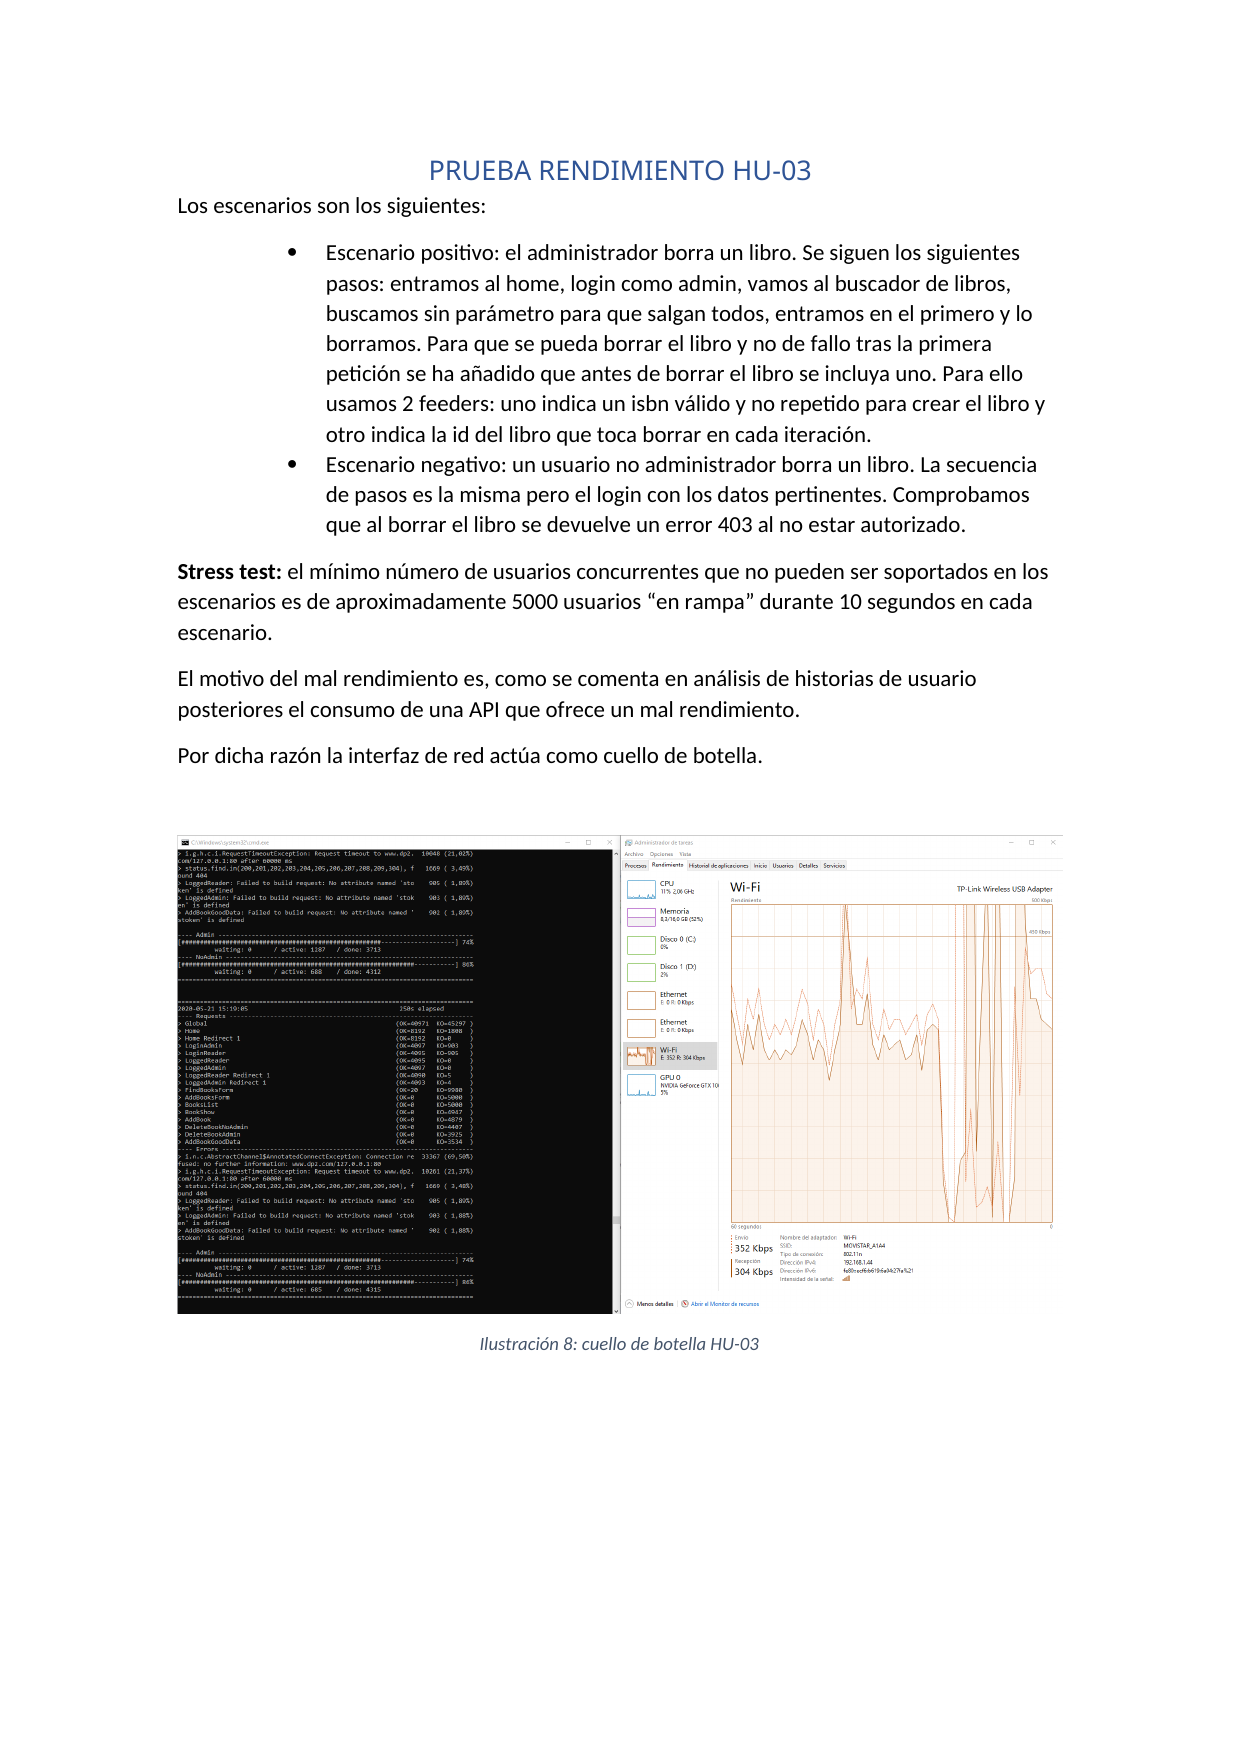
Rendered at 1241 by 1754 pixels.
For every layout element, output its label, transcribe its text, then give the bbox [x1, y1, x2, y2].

text Por dicha razón la interfaz de red actúa como cuello de botella. [177, 742, 1063, 769]
text Stress test: el mínimo número de usuarios concurrentes que no pueden ser soportados en los escenarios es de aproximadamente 5000 usuarios “en rampa” durante 10 segundos en cada escenario. [177, 557, 1063, 646]
text El motivo del mal rendimiento es, como se comenta en análisis de historias de usuario posteriores el consumo de una API que ofrece un mal rendimiento. [177, 664, 1063, 723]
list Escenario positivo: el administrador borra un libro. Se siguen los siguientes pasos: entramos al home, login como admin, vamos al buscador de libros, buscamos sin parámetro para que salgan todos, entramos en el primero y lo borramos. Para que se pueda borrar el libro y no de fallo tras la primera petición se ha añadido que antes de borrar el libro se incluya uno. Para ello usamos 2 feeders: uno indica un isbn válido y no repetido para crear el libro y otro indica la id del libro que toca borrar en cada iteración. [288, 238, 1063, 448]
picture [177, 835, 1063, 1314]
text Ilustración 8: cuello de botella HU-03 [177, 1333, 1063, 1356]
subtitle PRUEBA RENDIMIENTO HU-03 [177, 152, 1063, 189]
text Los escenarios son los siguientes: [177, 192, 1063, 219]
list Escenario negativo: un usuario no administrador borra un libro. La secuencia de pasos es la misma pero el login con los datos pertinentes. Comprobamos que al borrar el libro se devuelve un error 403 al no estar autorizado. [288, 450, 1063, 538]
